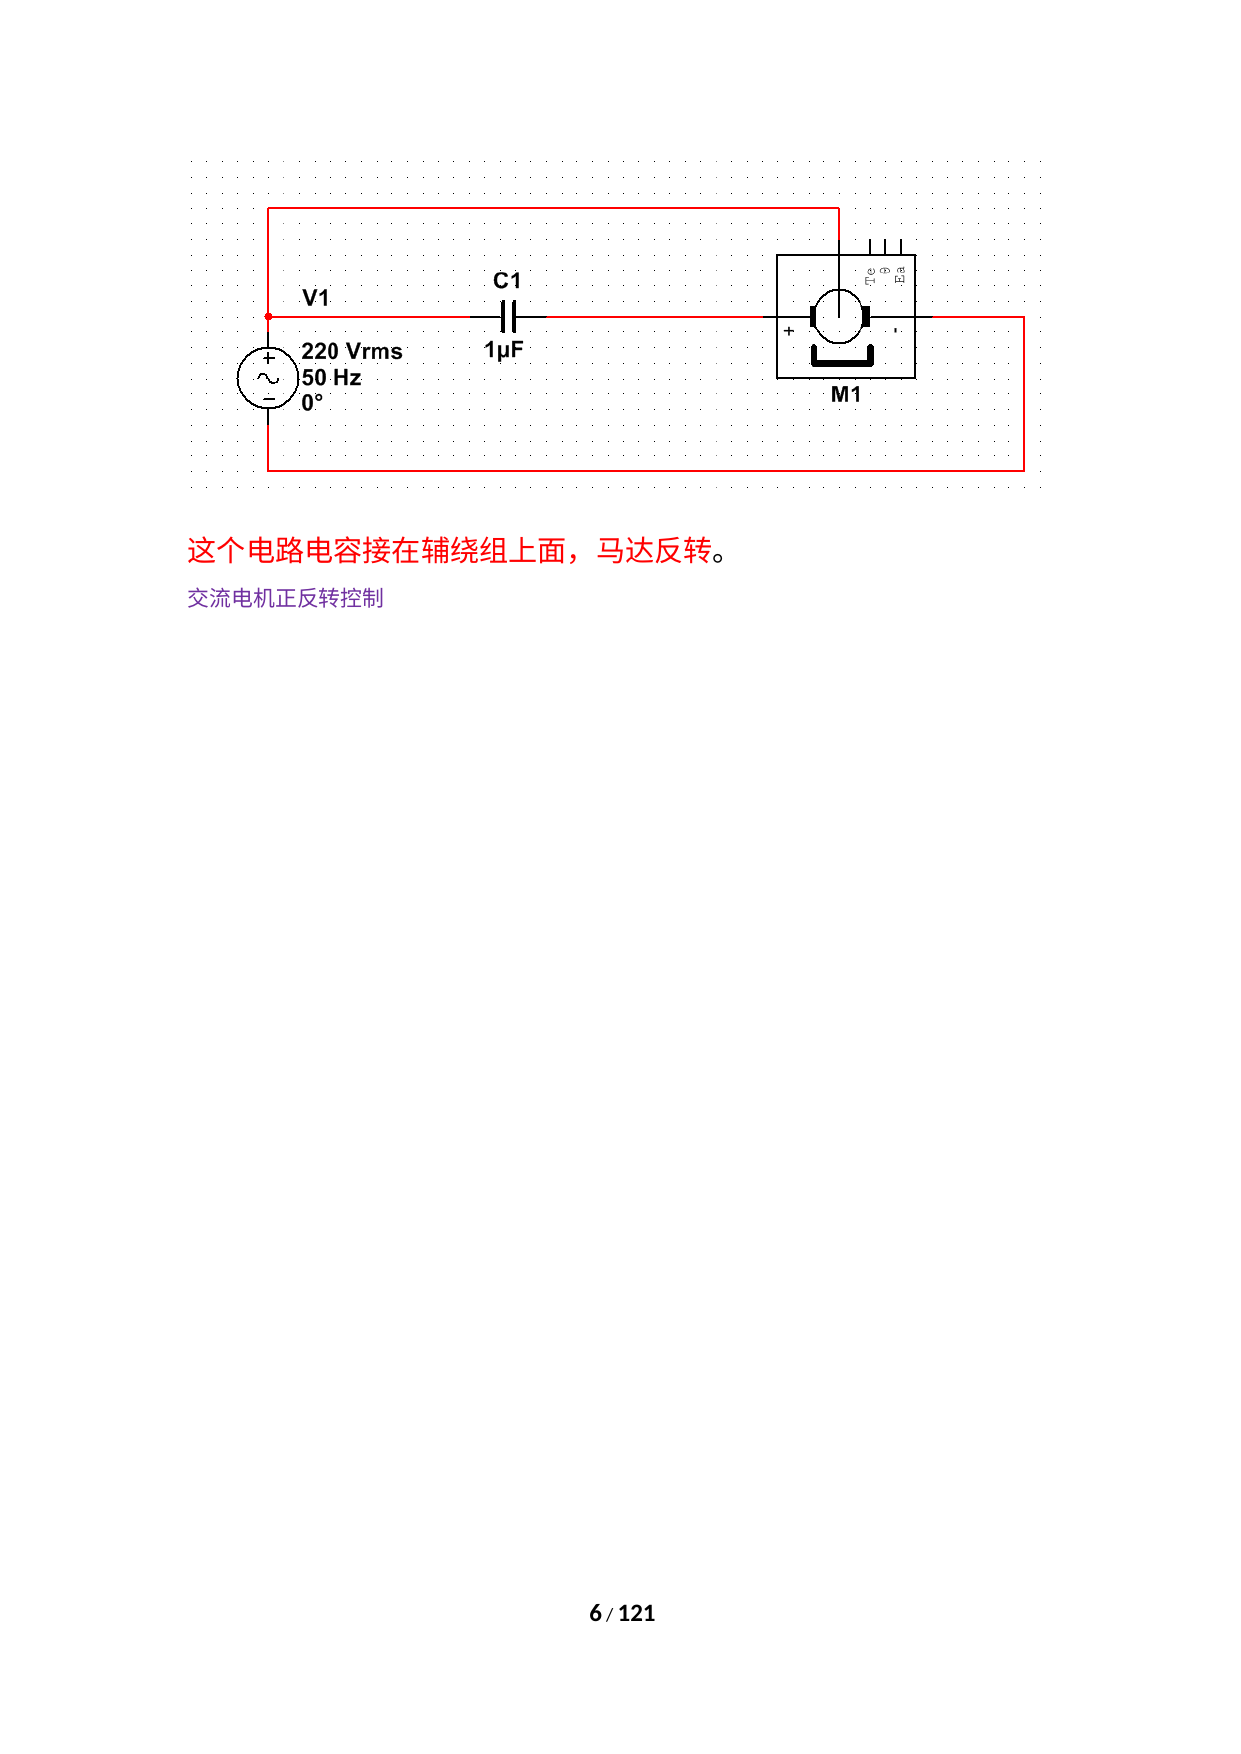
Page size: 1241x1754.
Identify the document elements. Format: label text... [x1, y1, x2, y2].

text 这个电路电容接在辅绕组上面，马达反转。 [187, 516, 1053, 581]
picture [187, 158, 1053, 501]
text 交流电机正反转控制 [187, 581, 1053, 613]
